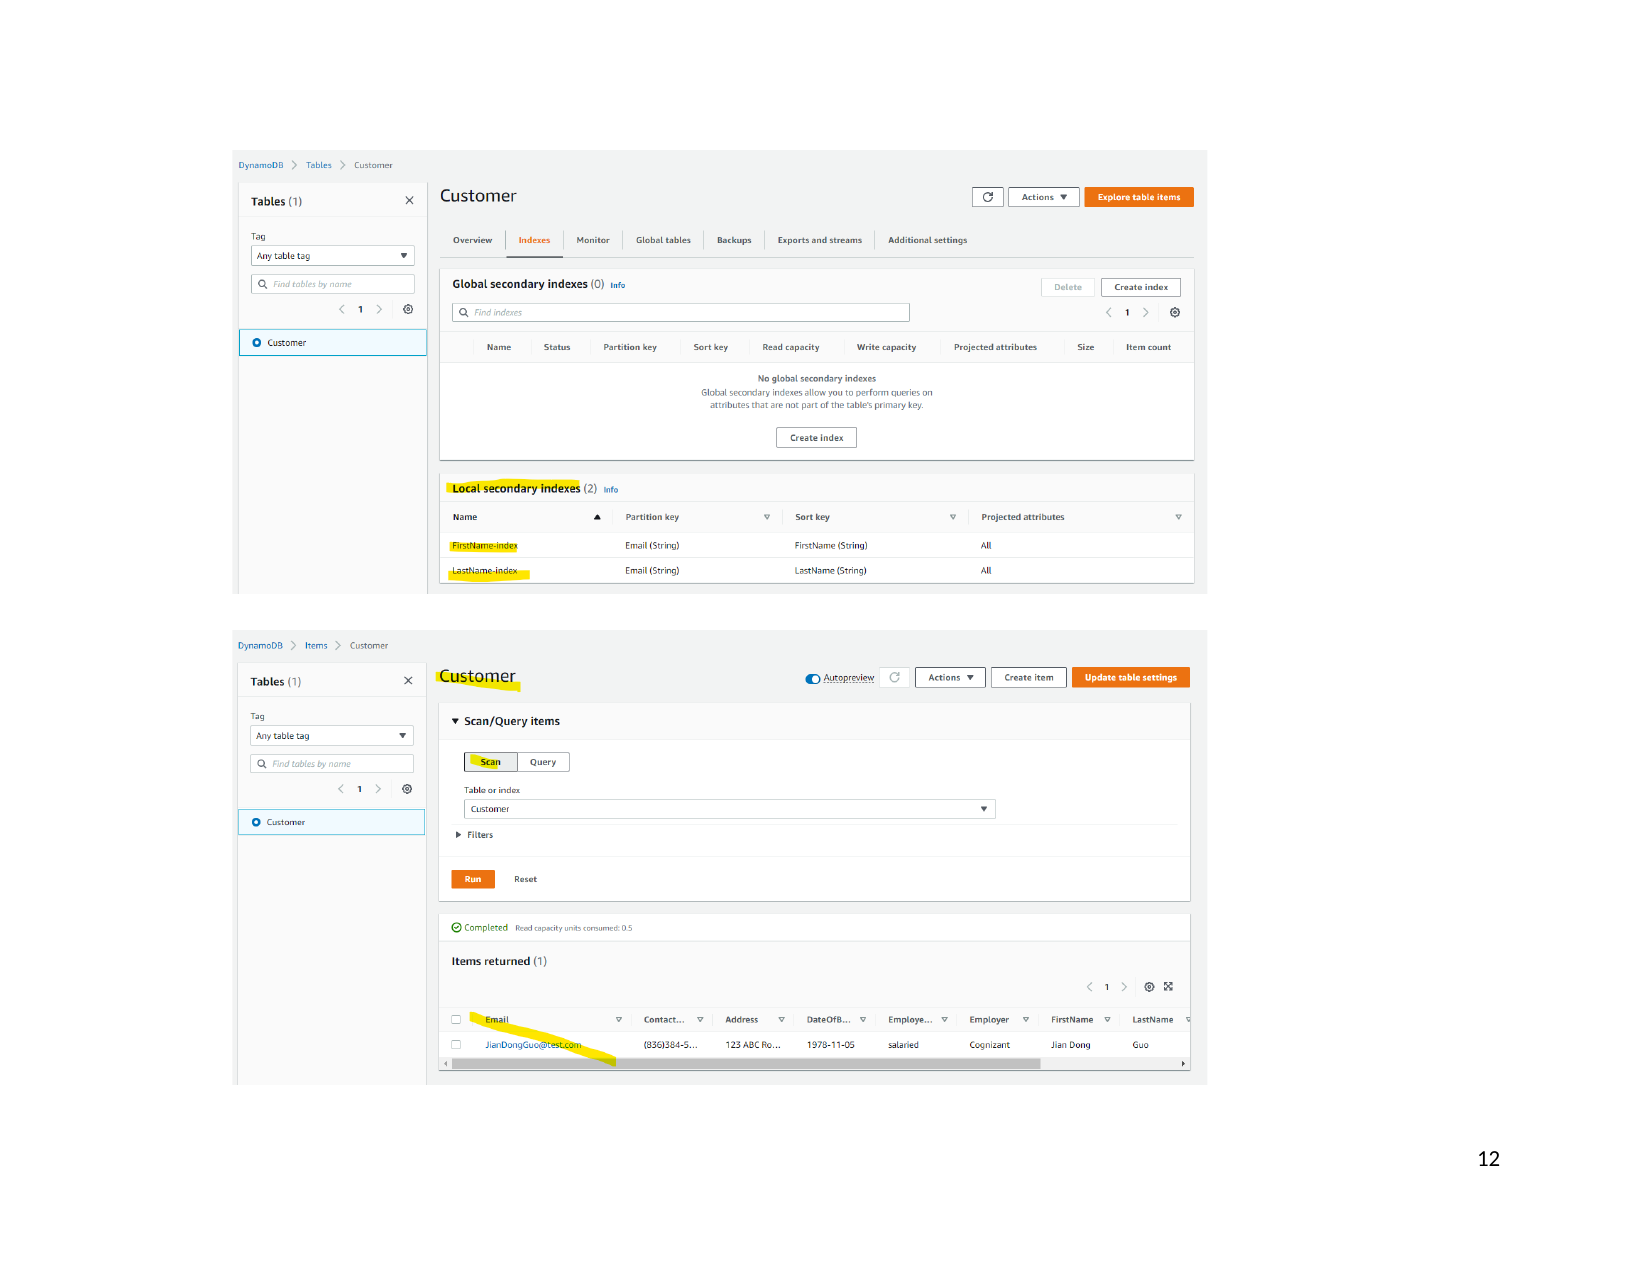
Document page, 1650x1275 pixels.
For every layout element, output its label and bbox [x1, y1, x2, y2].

picture [232, 630, 1208, 1085]
picture [232, 150, 1208, 594]
